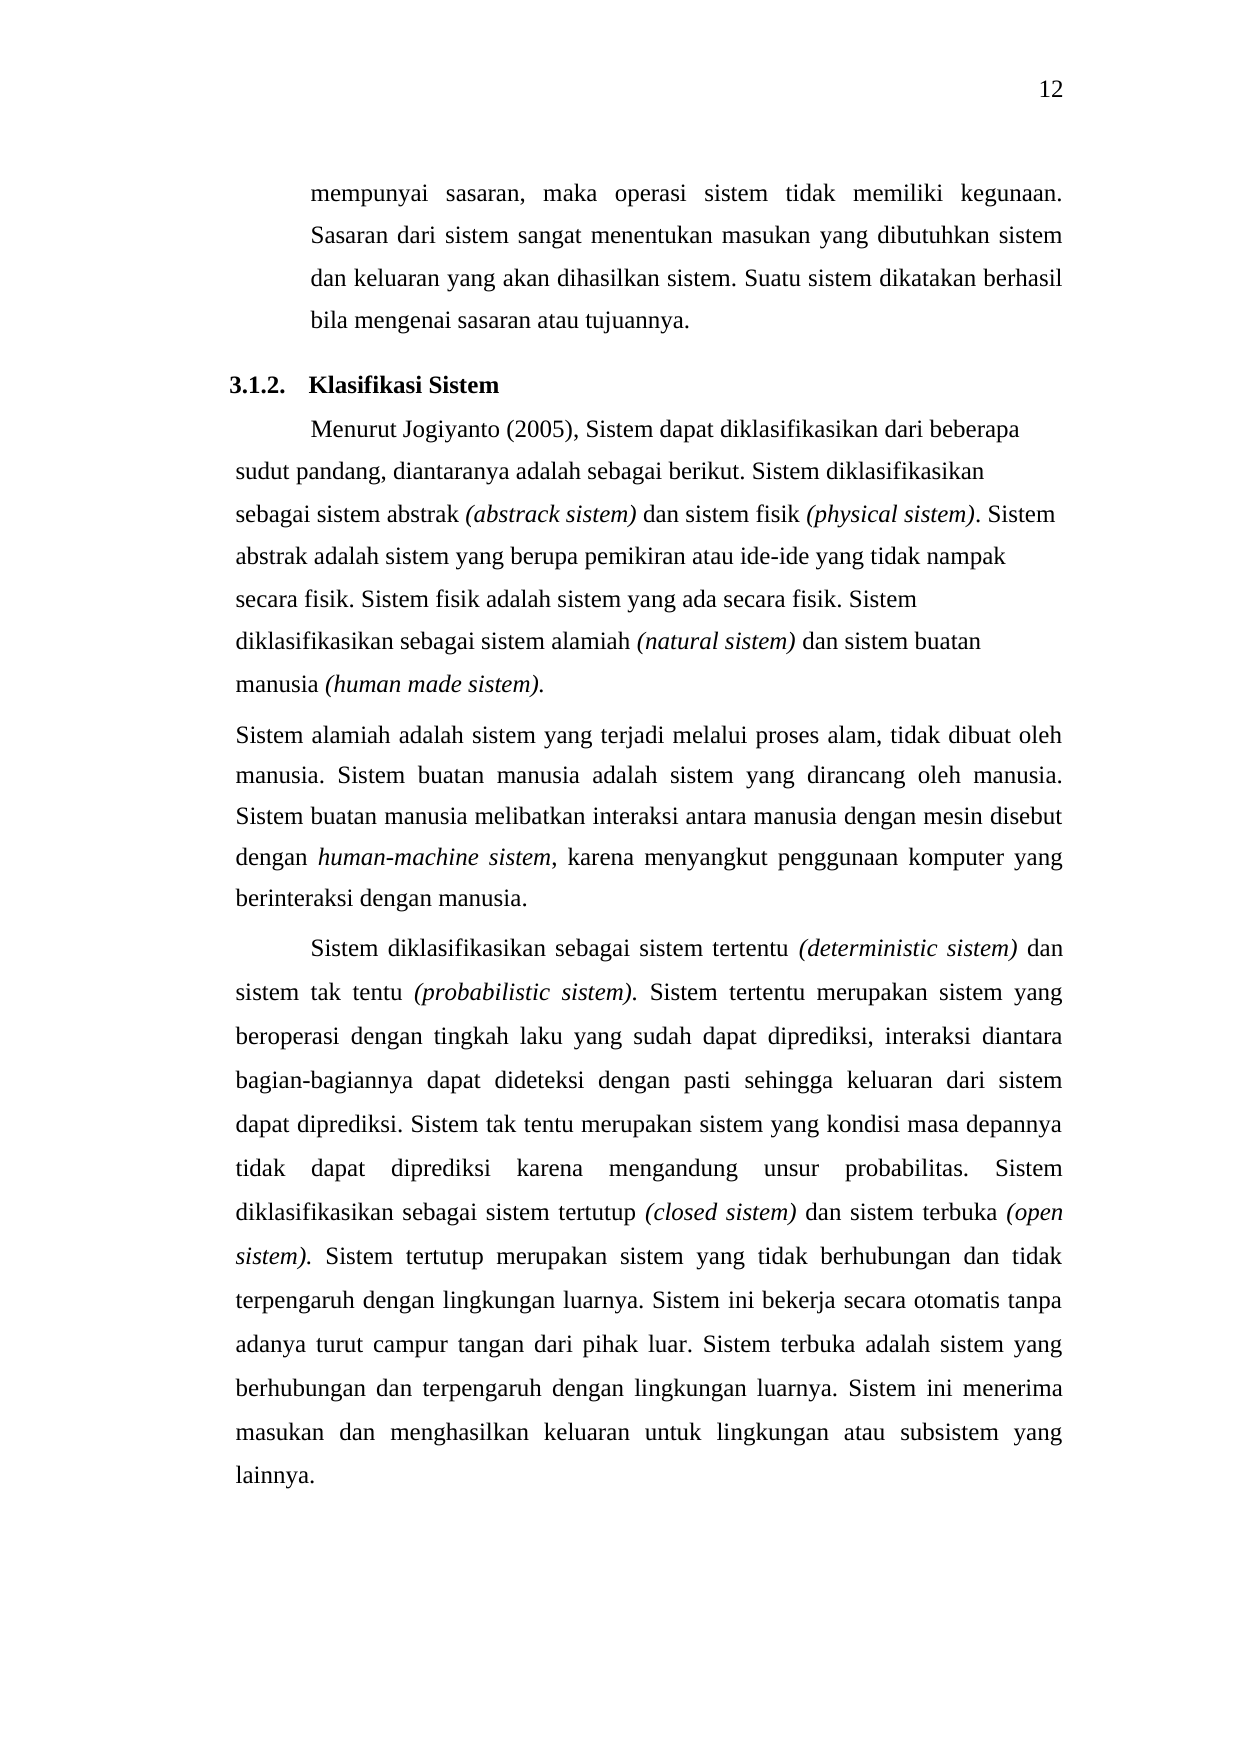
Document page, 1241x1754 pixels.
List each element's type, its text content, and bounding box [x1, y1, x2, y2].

text mempunyai sasaran, maka operasi sistem tidak memiliki kegunaan. Sasaran dari sistem sangat menentukan masukan yang dibutuhkan sistem dan keluaran yang akan dihasilkan sistem. Suatu sistem dikatakan berhasil bila mengenai sasaran atau tujuannya. [310, 178, 1063, 334]
text Menurut Jogiyanto (2005), Sistem dapat diklasifikasikan dari beberapa sudut pandang, diantaranya adalah sebagai berikut. Sistem diklasifikasikan sebagai sistem abstrak (abstrack sistem) dan sistem fisik (physical sistem). Sistem abstrak adalah sistem yang berupa pemikiran atau ide-ide yang tidak nampak secara fisik. Sistem fisik adalah sistem yang ada secara fisik. Sistem diklasifikasikan sebagai sistem alamiah (natural sistem) dan sistem buatan manusia (human made sistem). [235, 414, 1063, 697]
text 12 [150, 74, 1063, 103]
text Sistem alamiah adalah sistem yang terjadi melalui proses alam, tidak dibuat oleh manusia. Sistem buatan manusia adalah sistem yang dirancang oleh manusia. Sistem buatan manusia melibatkan interaksi antara manusia dengan mesin disebut dengan human-machine sistem, karena menyangkut penggunaan komputer yang berinteraksi dengan manusia. [235, 720, 1063, 911]
text 3.1.2. Klasifikasi Sistem [229, 370, 1090, 398]
text Sistem diklasifikasikan sebagai sistem tertentu (deterministic sistem) dan sistem tak tentu (probabilistic sistem). Sistem tertentu merupakan sistem yang beroperasi dengan tingkah laku yang sudah dapat diprediksi, interaksi diantara bagian-bagiannya dapat dideteksi dengan pasti sehingga keluaran dari sistem dapat diprediksi. Sistem tak tentu merupakan sistem yang kondisi masa depannya tidak dapat diprediksi karena mengandung unsur probabilitas. Sistem diklasifikasikan sebagai sistem tertutup (closed sistem) dan sistem terbuka (open sistem). Sistem tertutup merupakan sistem yang tidak berhubungan dan tidak terpengaruh dengan lingkungan luarnya. Sistem ini bekerja secara otomatis tanpa adanya turut campur tangan dari pihak luar. Sistem terbuka adalah sistem yang berhubungan dan terpengaruh dengan lingkungan luarnya. Sistem ini menerima masukan dan menghasilkan keluaran untuk lingkungan atau subsistem yang lainnya. [235, 933, 1063, 1489]
